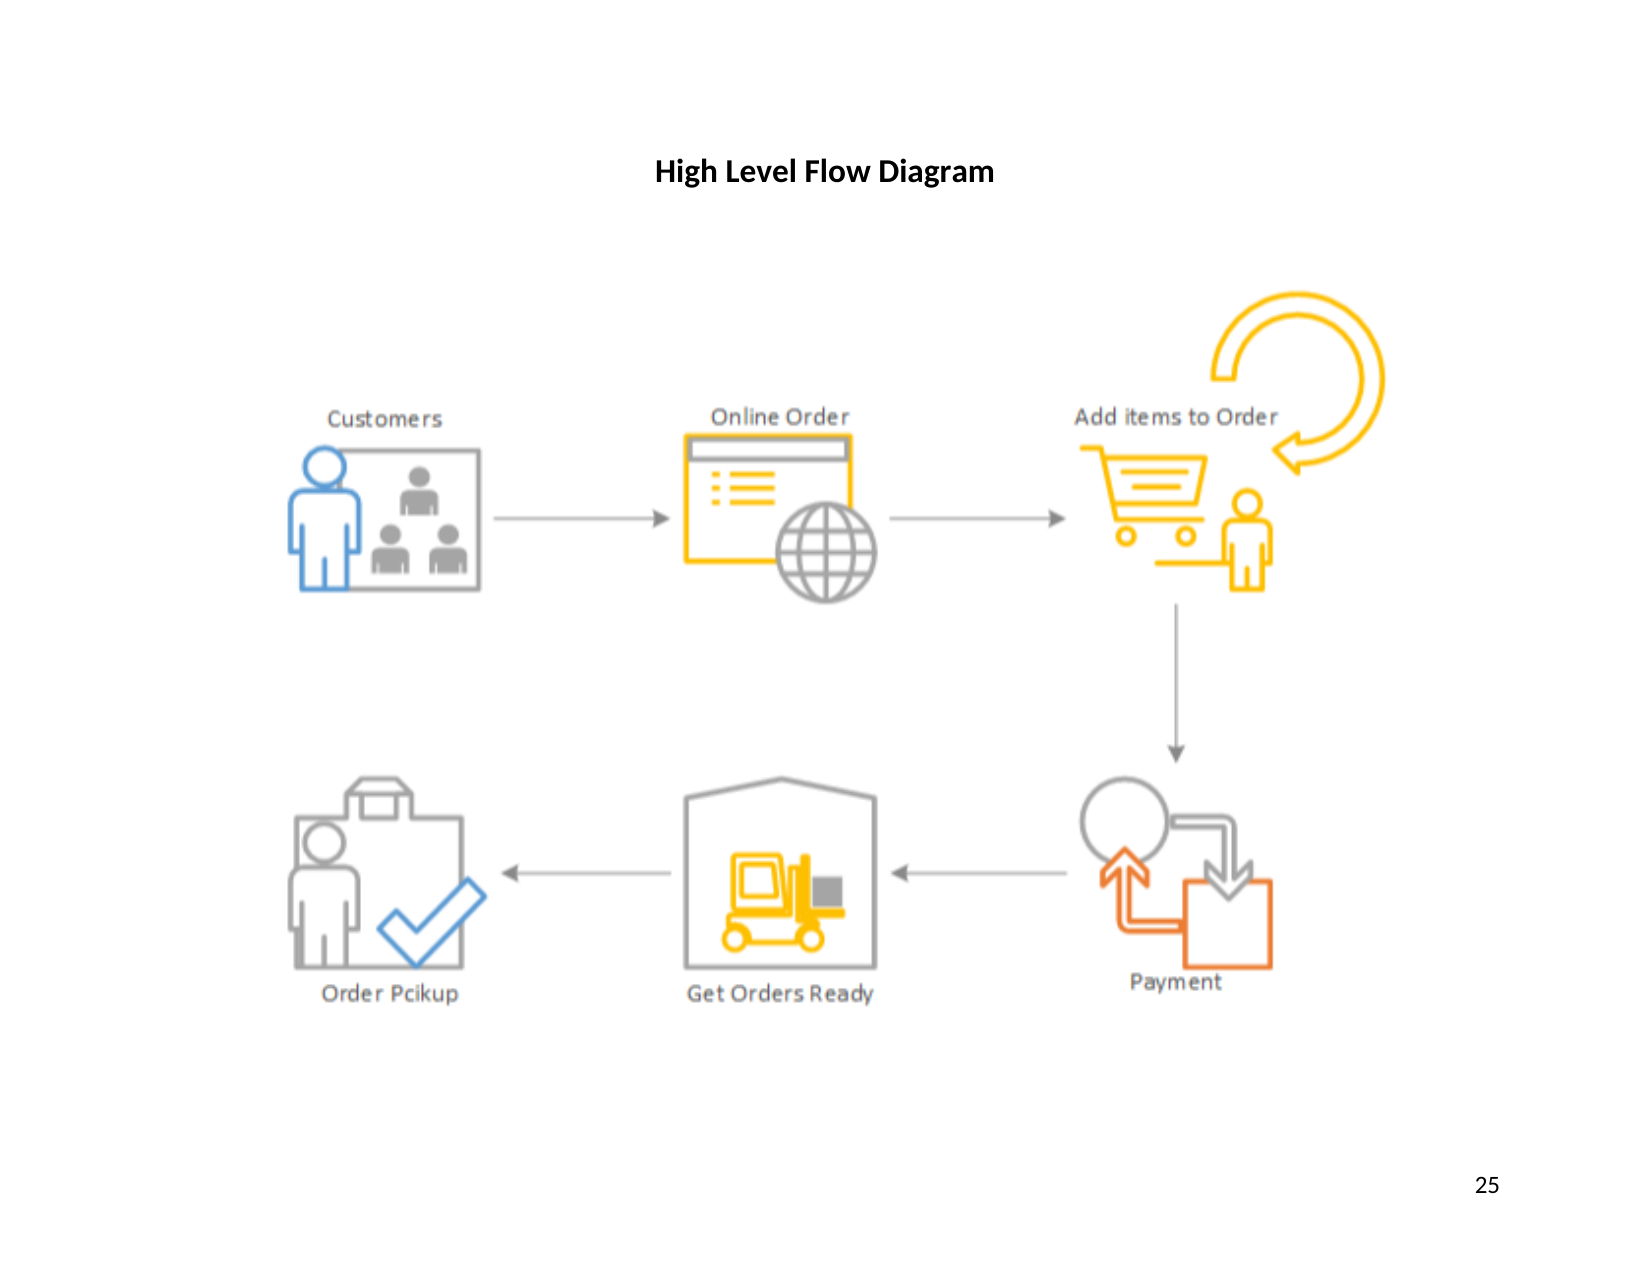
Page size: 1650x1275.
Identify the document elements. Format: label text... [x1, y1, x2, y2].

text High Level Flow Diagram [150, 150, 1500, 191]
picture [184, 190, 1466, 1107]
